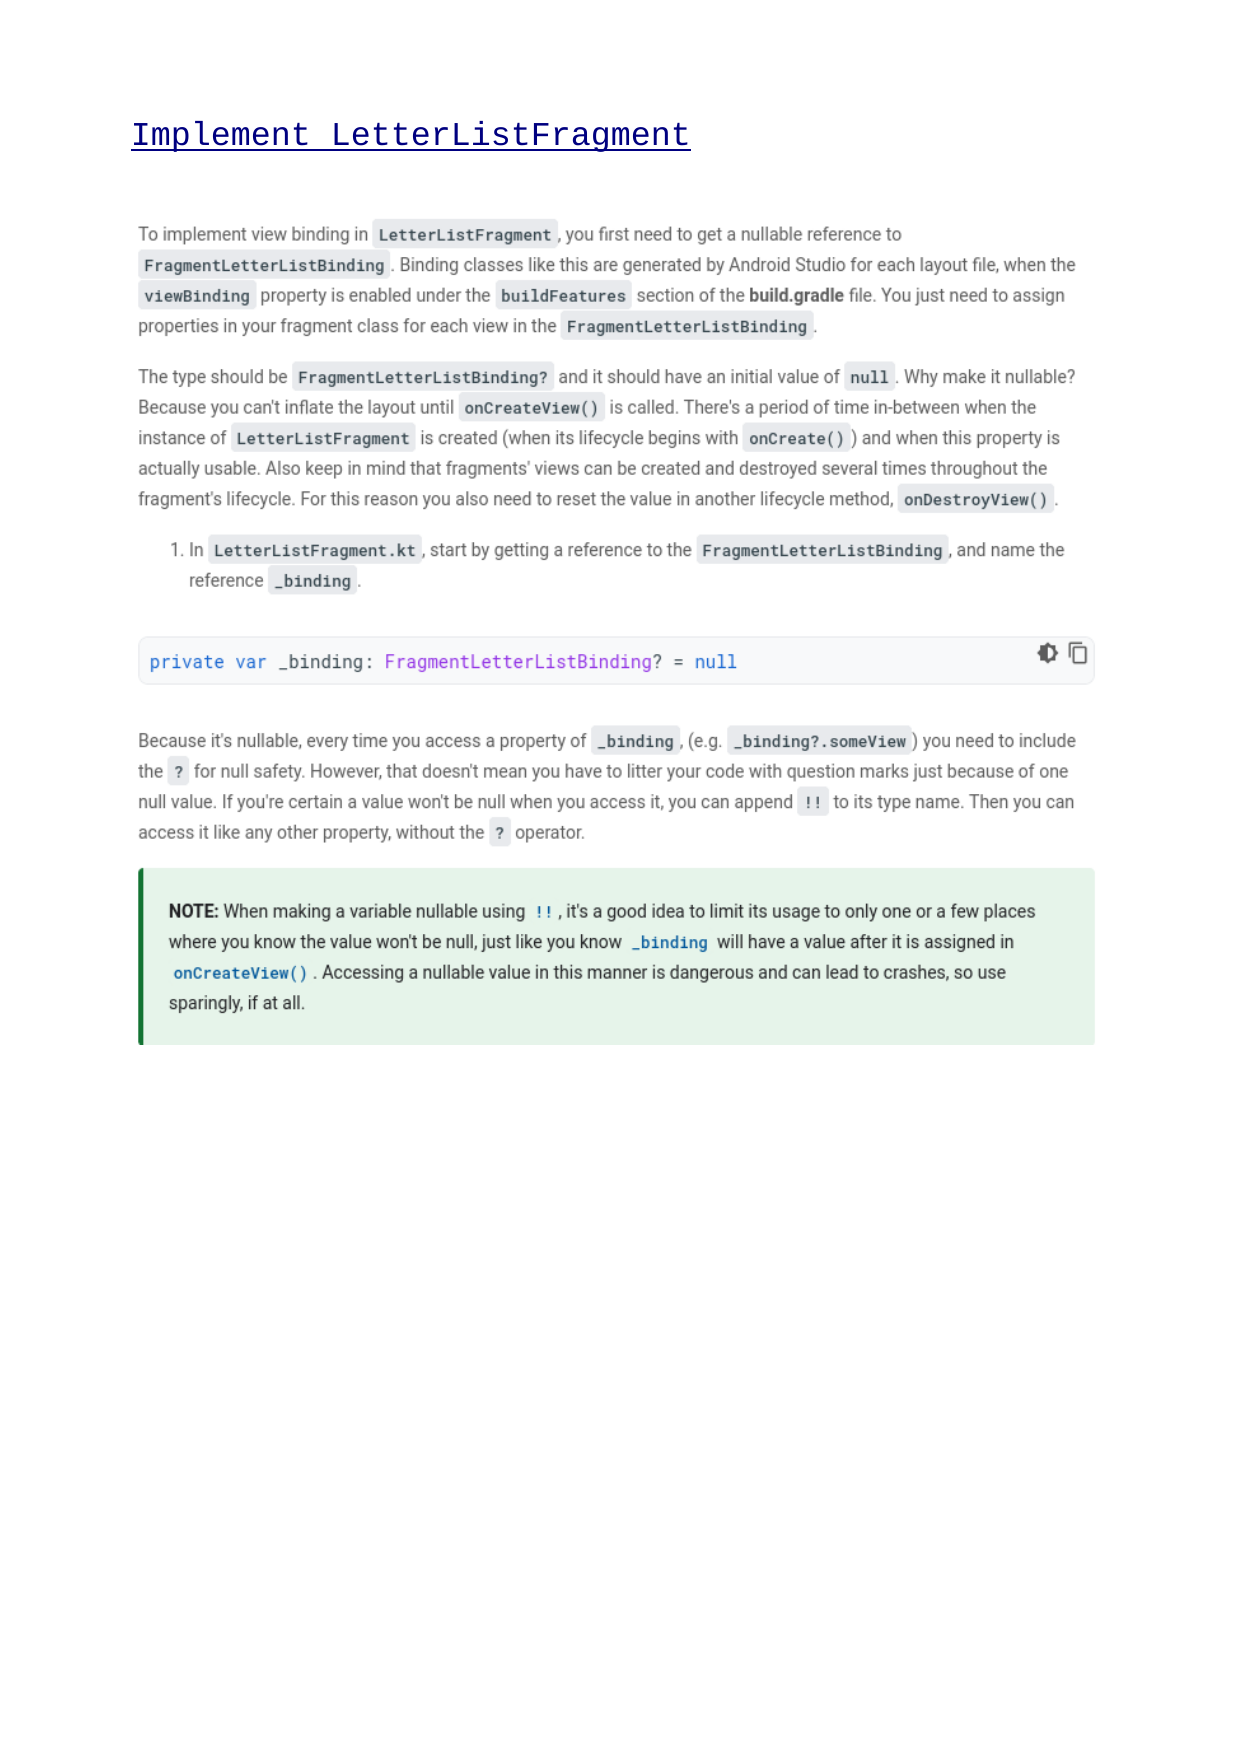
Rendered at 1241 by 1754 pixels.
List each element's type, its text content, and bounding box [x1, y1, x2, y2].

text Implement LetterListFragment [118, 118, 1122, 156]
picture [118, 215, 1123, 1045]
